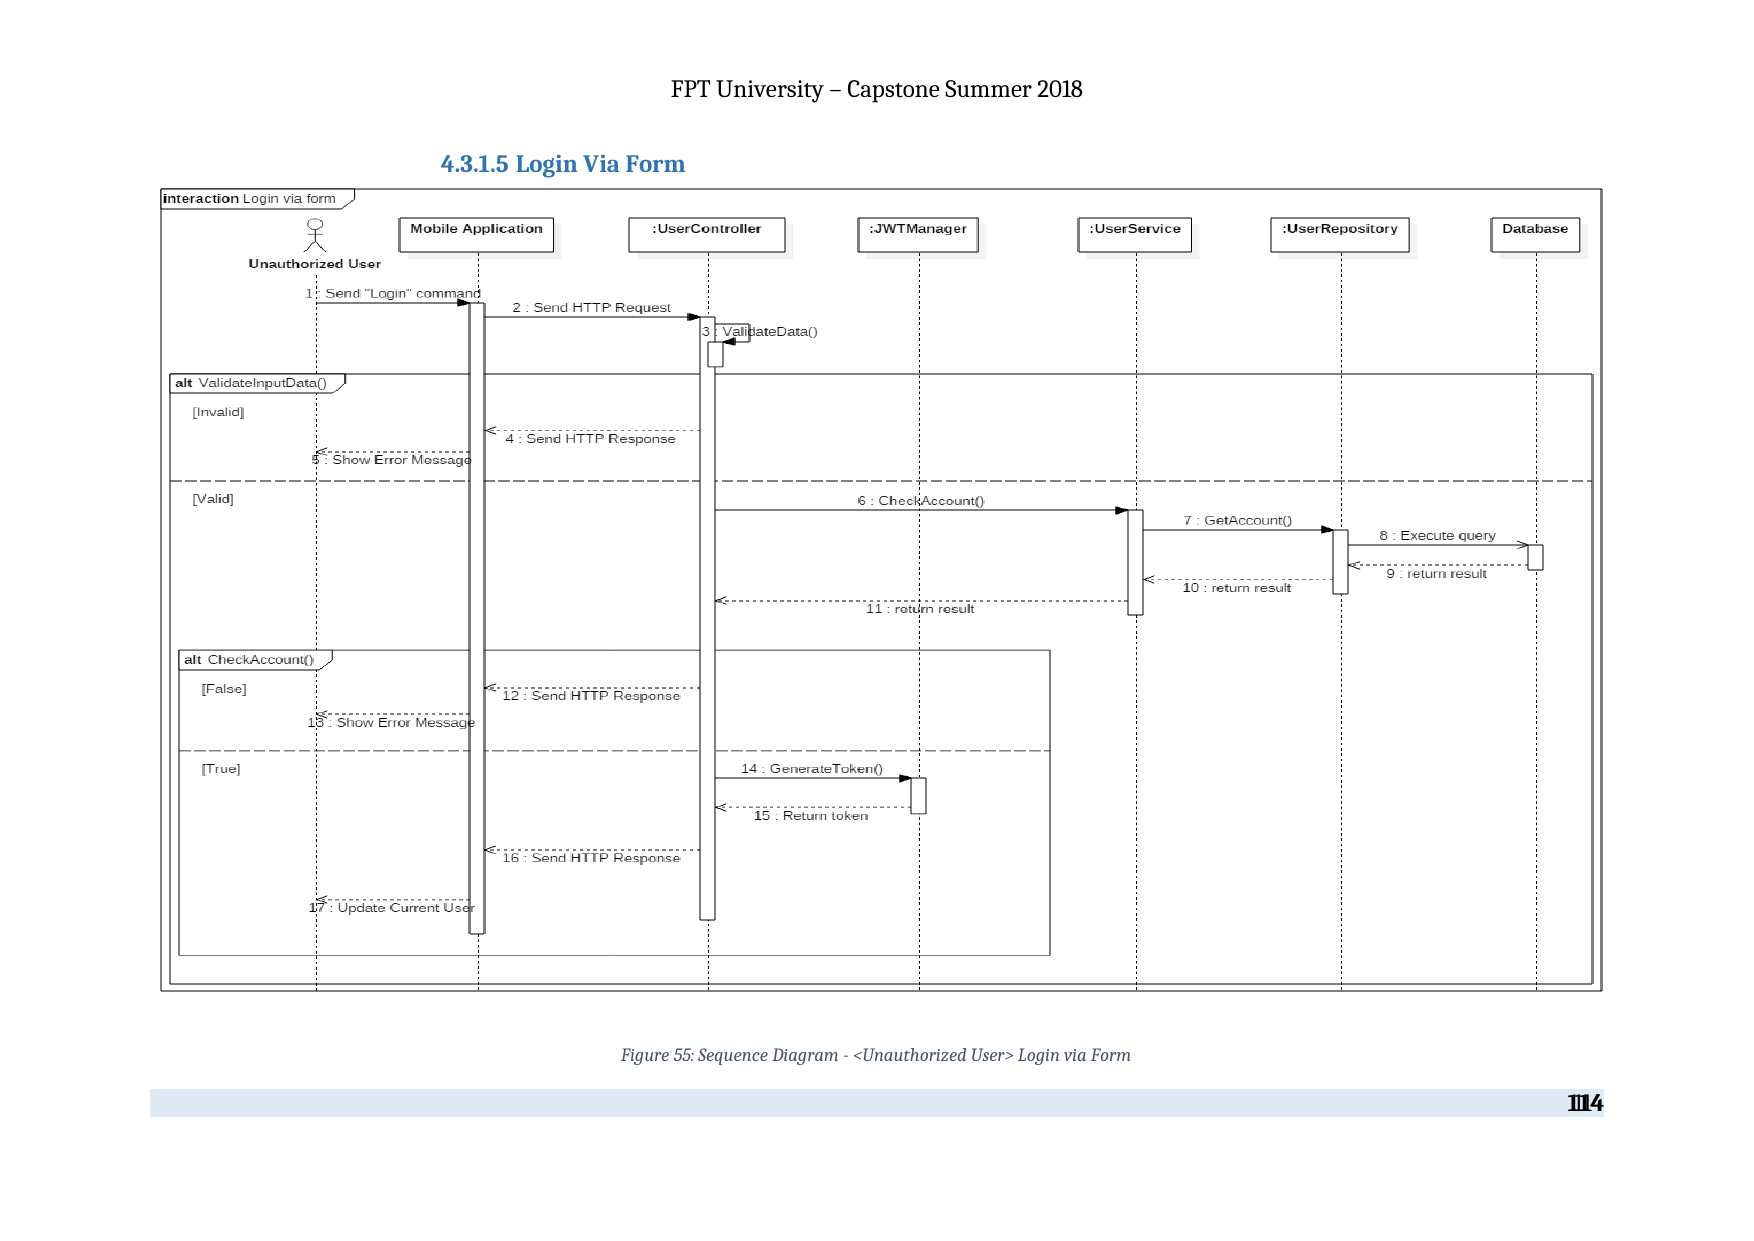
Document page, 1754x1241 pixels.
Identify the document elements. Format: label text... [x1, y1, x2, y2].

subtitle Login Via Form [441, 150, 1604, 179]
picture [150, 181, 1648, 1026]
